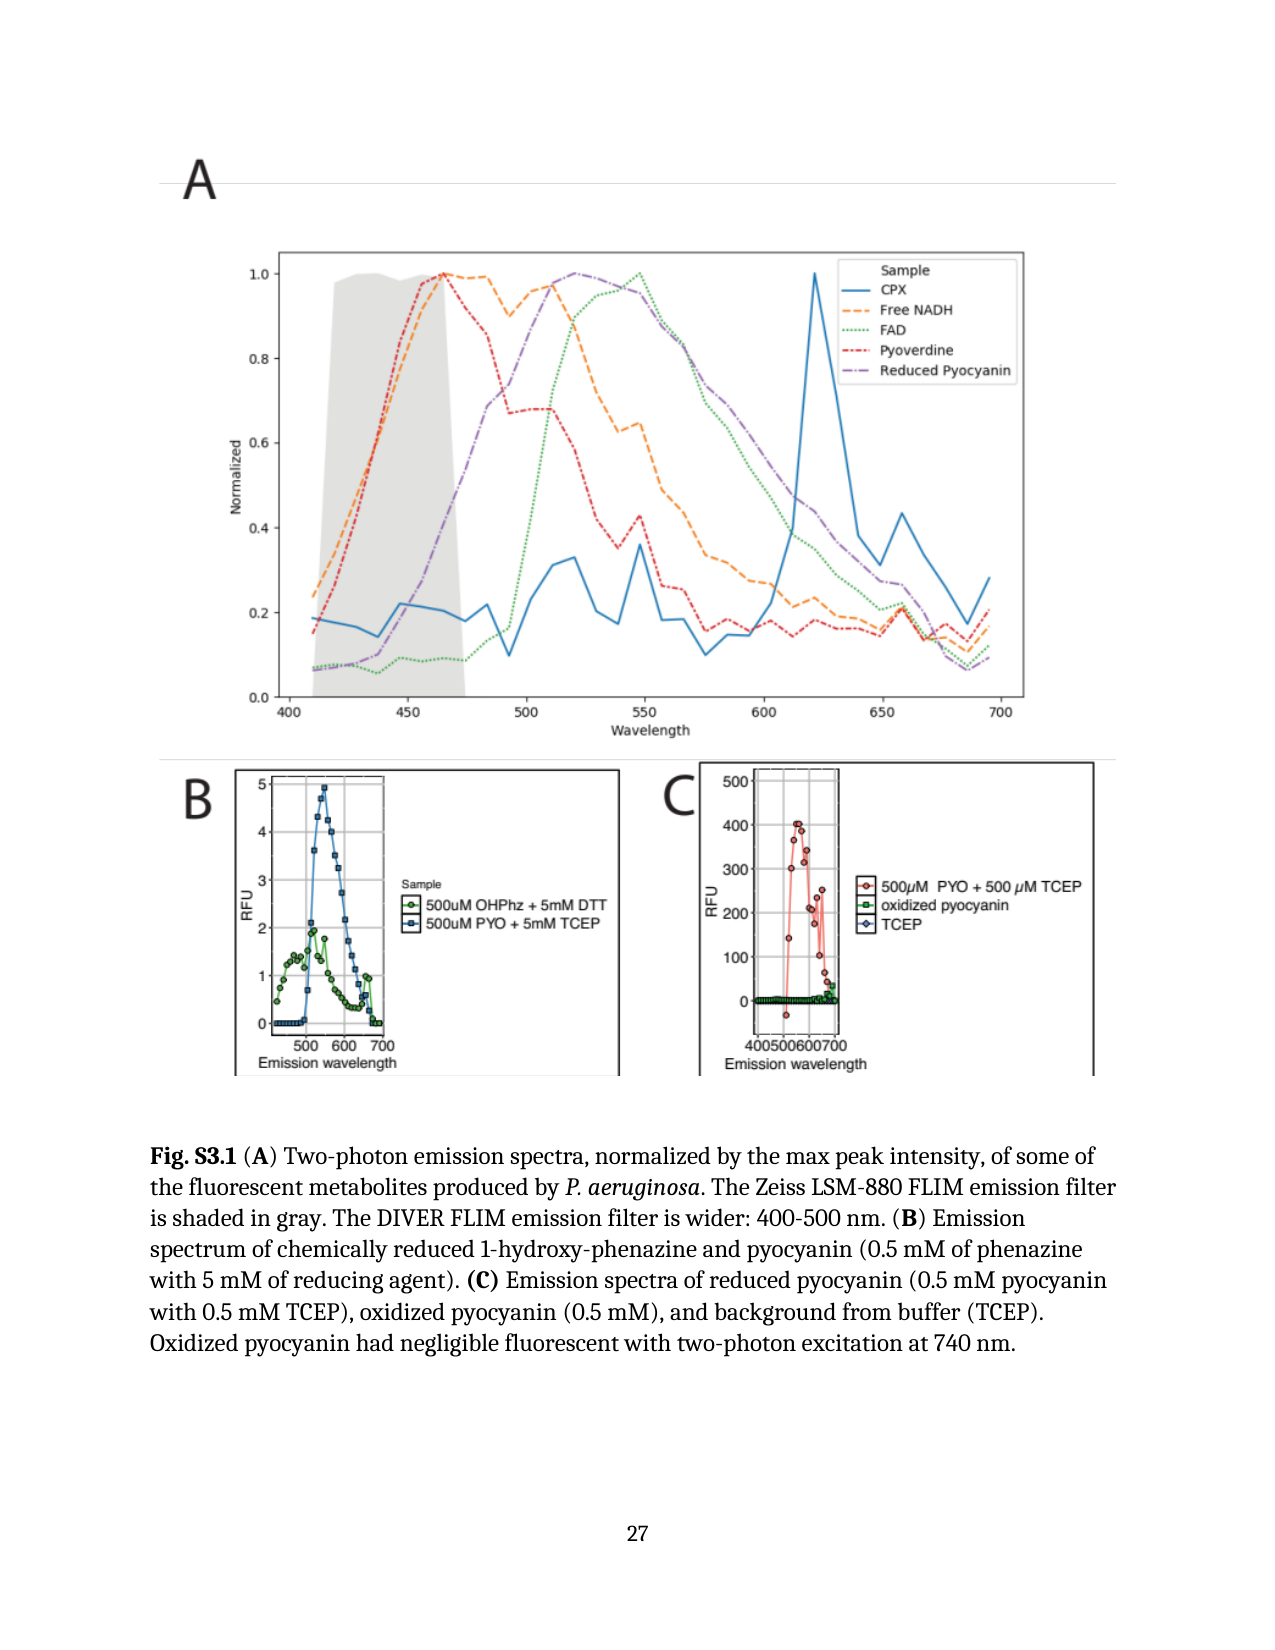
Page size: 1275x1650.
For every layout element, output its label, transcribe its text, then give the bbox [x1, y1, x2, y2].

text Fig. S3.1 (A) Two-photon emission spectra, normalized by the max peak intensity, of some of the fluorescent metabolites produced by P. aeruginosa. The Zeiss LSM-880 FLIM emission filter is shaded in gray. The DIVER FLIM emission filter is wider: 400-500 nm. (B) Emission spectrum of chemically reduced 1-hydroxy-phenazine and pyocyanin (0.5 mM of phenazine with 5 mM of reducing agent). (C) Emission spectra of reduced pyocyanin (0.5 mM pyocyanin with 0.5 mM TCEP), oxidized pyocyanin (0.5 mM), and background from buffer (TCEP). Oxidized pyocyanin had negligible fluorescent with two-photon excitation at 740 nm. [150, 1142, 1125, 1357]
